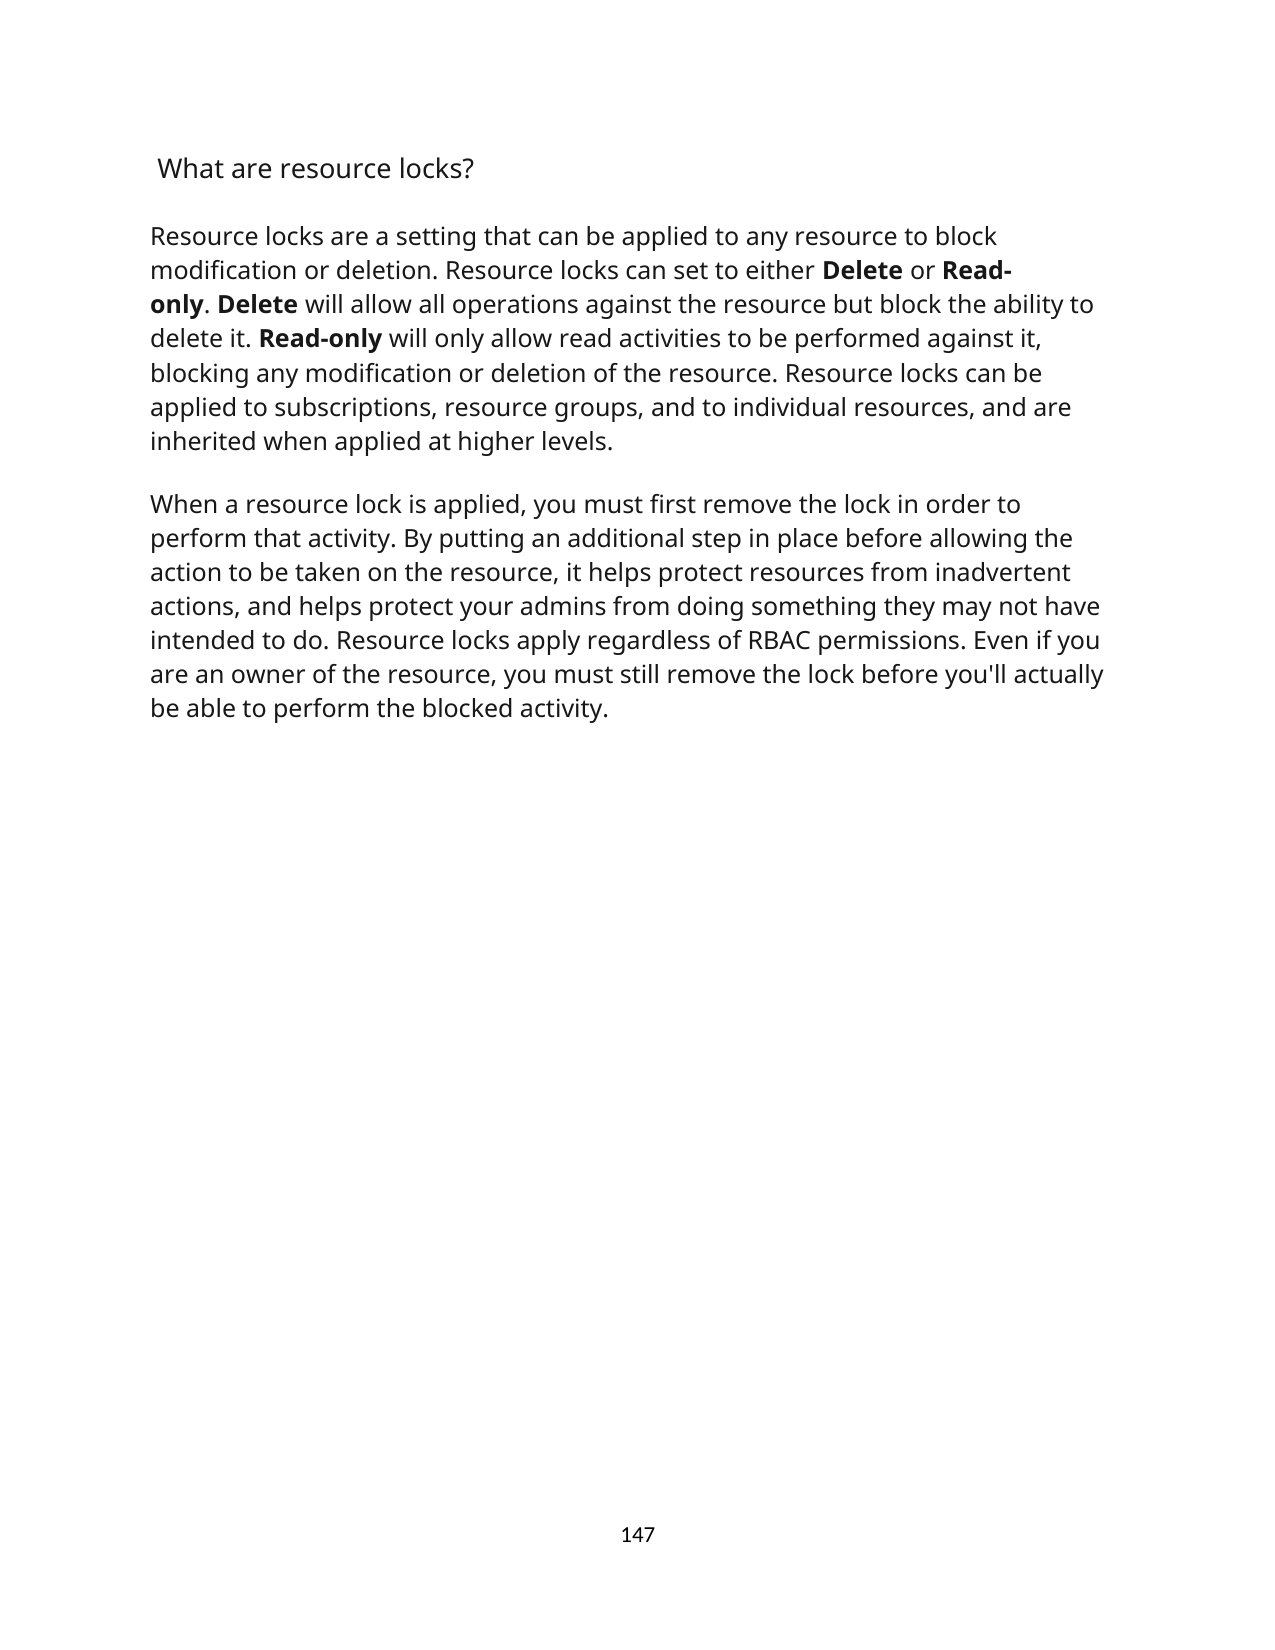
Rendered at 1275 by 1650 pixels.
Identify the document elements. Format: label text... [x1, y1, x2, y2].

subtitle What are resource locks? [150, 150, 1125, 187]
text When a resource lock is applied, you must first remove the lock in order to perform that activity. By putting an additional step in place before allowing the action to be taken on the resource, it helps protect resources from inadvertent actions, and helps protect your admins from doing something they may not have intended to do. Resource locks apply regardless of RBAC permissions. Even if you are an owner of the resource, you must still remove the lock before you'll actually be able to perform the blocked activity. [609, 487, 1125, 725]
text Resource locks are a setting that can be applied to any resource to block modification or deletion. Resource locks can set to either Delete or Read-only. Delete will allow all operations against the resource but block the ability to delete it. Read-only will only allow read activities to be performed against it, blocking any modification or deletion of the resource. Resource locks can be applied to subscriptions, resource groups, and to individual resources, and are inherited when applied at higher levels. [150, 219, 1125, 457]
